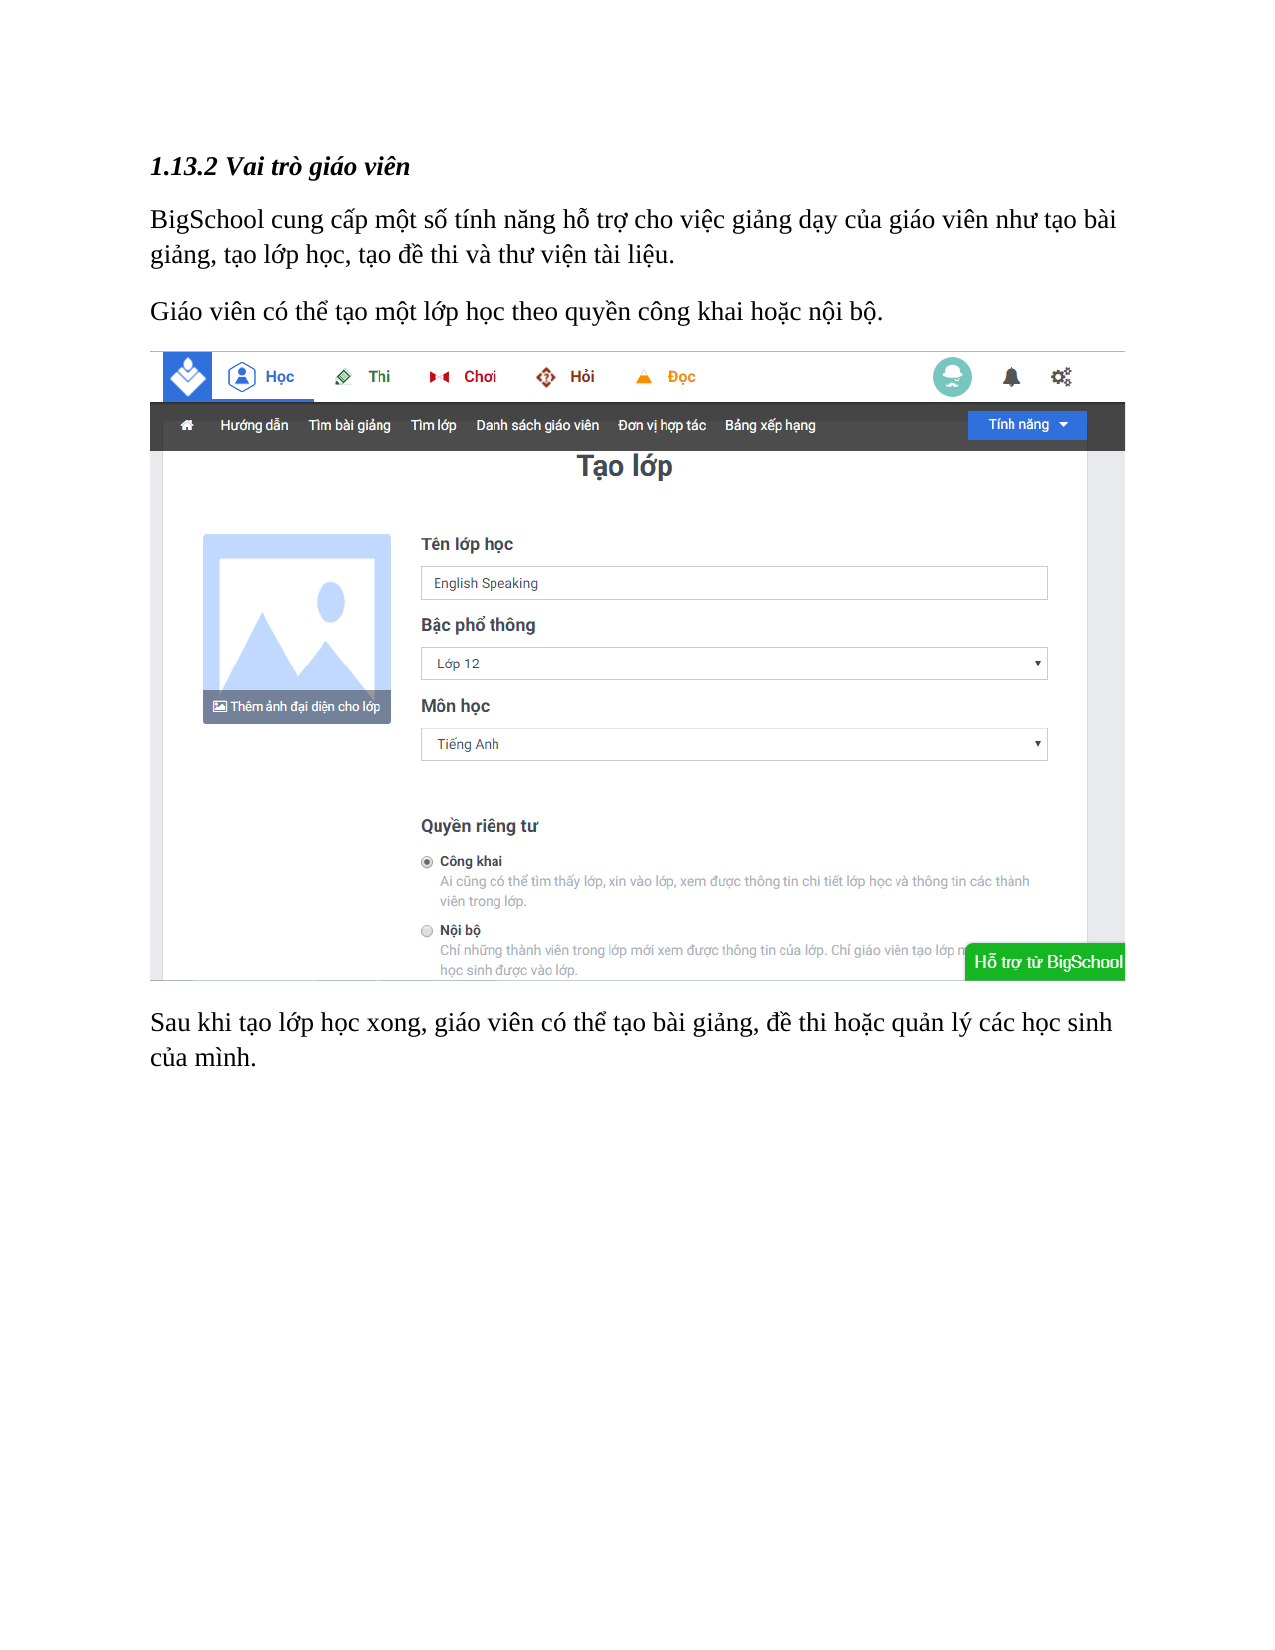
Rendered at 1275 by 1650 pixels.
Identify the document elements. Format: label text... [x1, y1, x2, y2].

picture [150, 351, 1125, 981]
subtitle Vai trò giáo viên [150, 150, 1125, 181]
text BigSchool cung cấp một số tính năng hỗ trợ cho việc giảng dạy của giáo viên như tạo bài giảng, tạo lớp học, tạo đề thi và thư viện tài liệu. [150, 203, 1125, 270]
text Giáo viên có thể tạo một lớp học theo quyền công khai hoặc nội bộ. [150, 295, 1125, 326]
text Sau khi tạo lớp học xong, giáo viên có thể tạo bài giảng, đề thi hoặc quản lý các học sinh của mình. [150, 1006, 1125, 1072]
